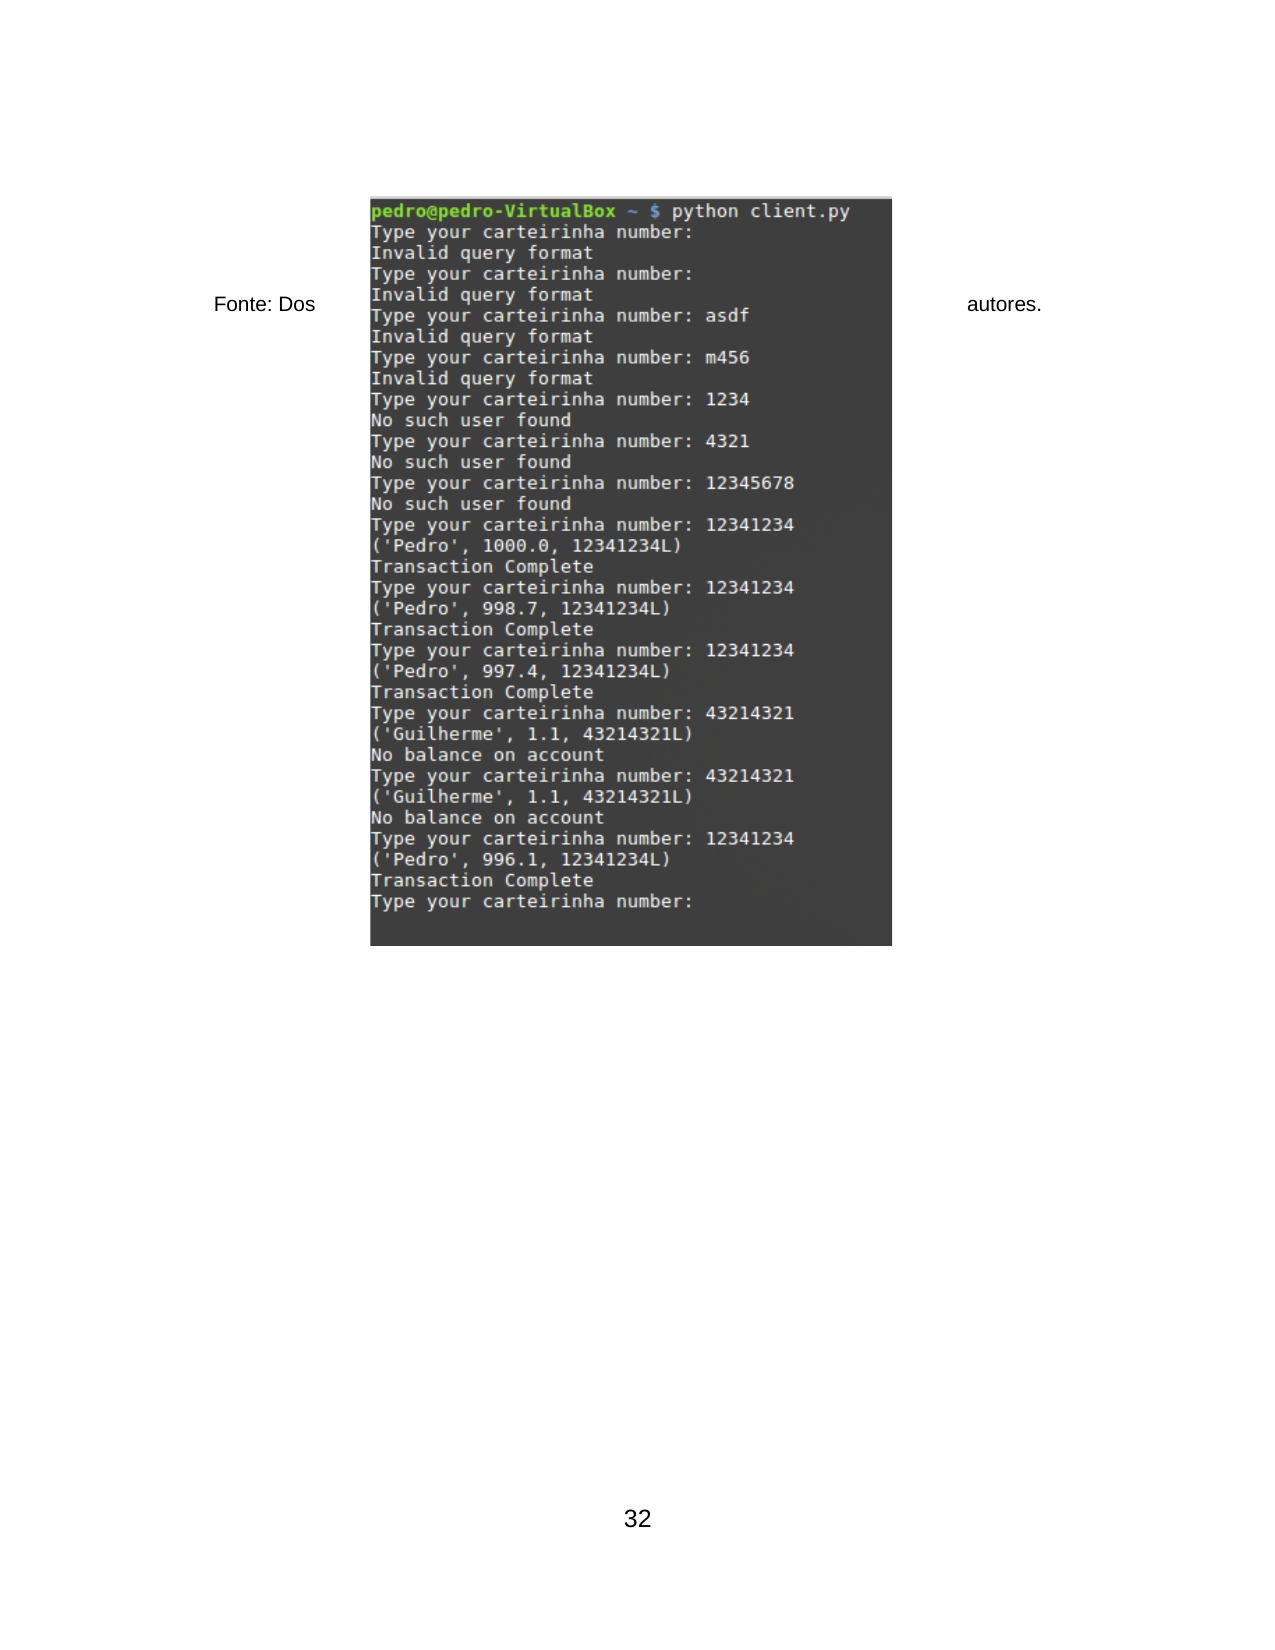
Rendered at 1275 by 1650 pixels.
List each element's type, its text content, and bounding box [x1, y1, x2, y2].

text Fonte: Dos autores. [893, 291, 1098, 315]
picture [370, 196, 893, 946]
text Fonte: Dos autores. [177, 291, 370, 315]
